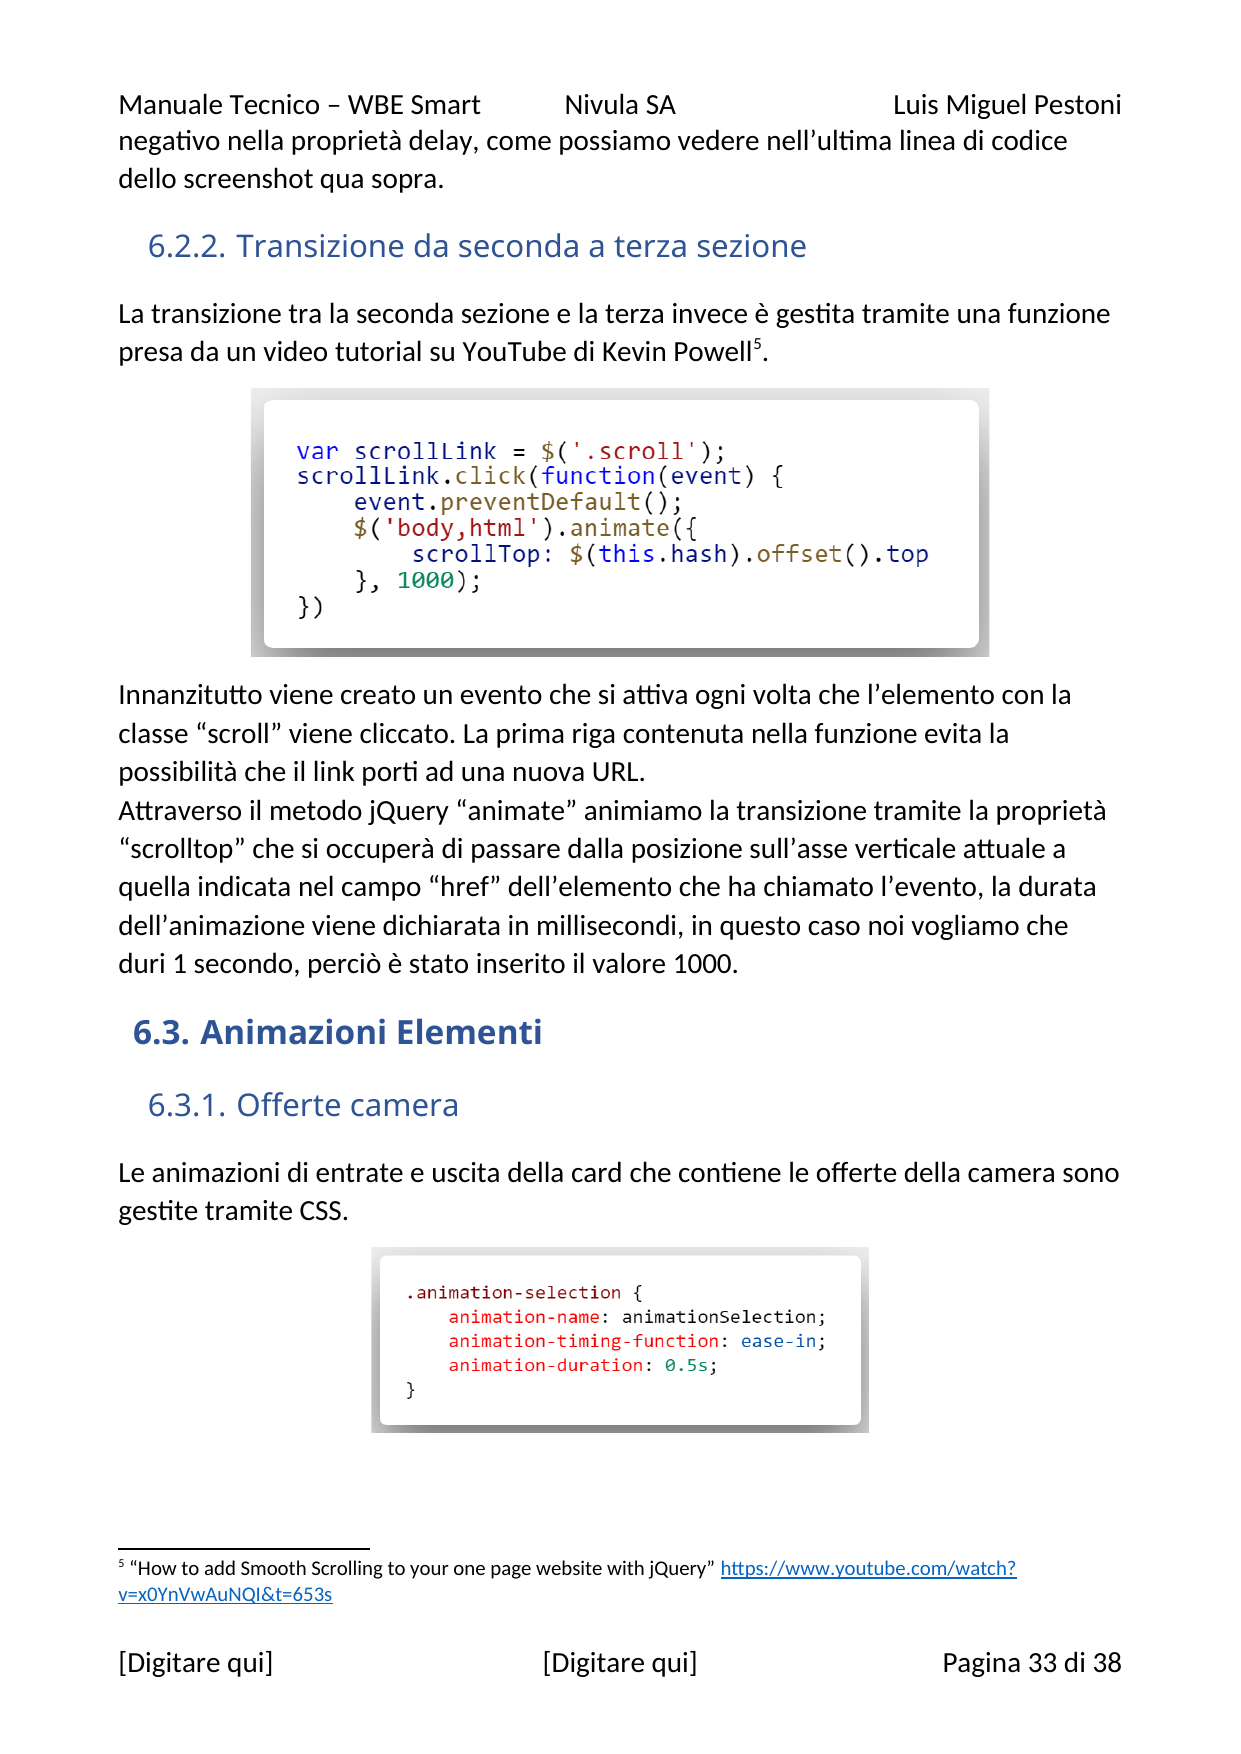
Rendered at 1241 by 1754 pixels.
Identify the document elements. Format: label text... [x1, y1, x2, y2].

subtitle Transizione da seconda a terza sezione [148, 224, 1122, 266]
picture [250, 388, 990, 657]
subtitle Animazioni Elementi [133, 1009, 1122, 1054]
picture [371, 1247, 869, 1433]
text Le animazioni di entrate e uscita della card che contiene le offerte della camera sono gestite tramite CSS. [118, 1154, 1122, 1228]
text La transizione tra la seconda sezione e la terza invece è gestita tramite una funzione presa da un video tutorial su YouTube di Kevin Powell. [118, 295, 1122, 369]
text Innanzitutto viene creato un evento che si attiva ogni volta che l’elemento con la classe “scroll” viene cliccato. La prima riga contenuta nella funzione evita la possibilità che il link porti ad una nuova URL. Attraverso il metodo jQuery “animate” animiamo la transizione tramite la proprietà “scrolltop” che si occuperà di passare dalla posizione sull’asse verticale attuale a quella indicata nel campo “href” dell’elemento che ha chiamato l’evento, la durata dell’animazione viene dichiarata in millisecondi, in questo caso noi vogliamo che duri 1 secondo, perciò è stato inserito il valore 1000. [118, 676, 1122, 981]
subtitle Offerte camera [148, 1083, 1122, 1125]
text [118, 122, 1122, 196]
